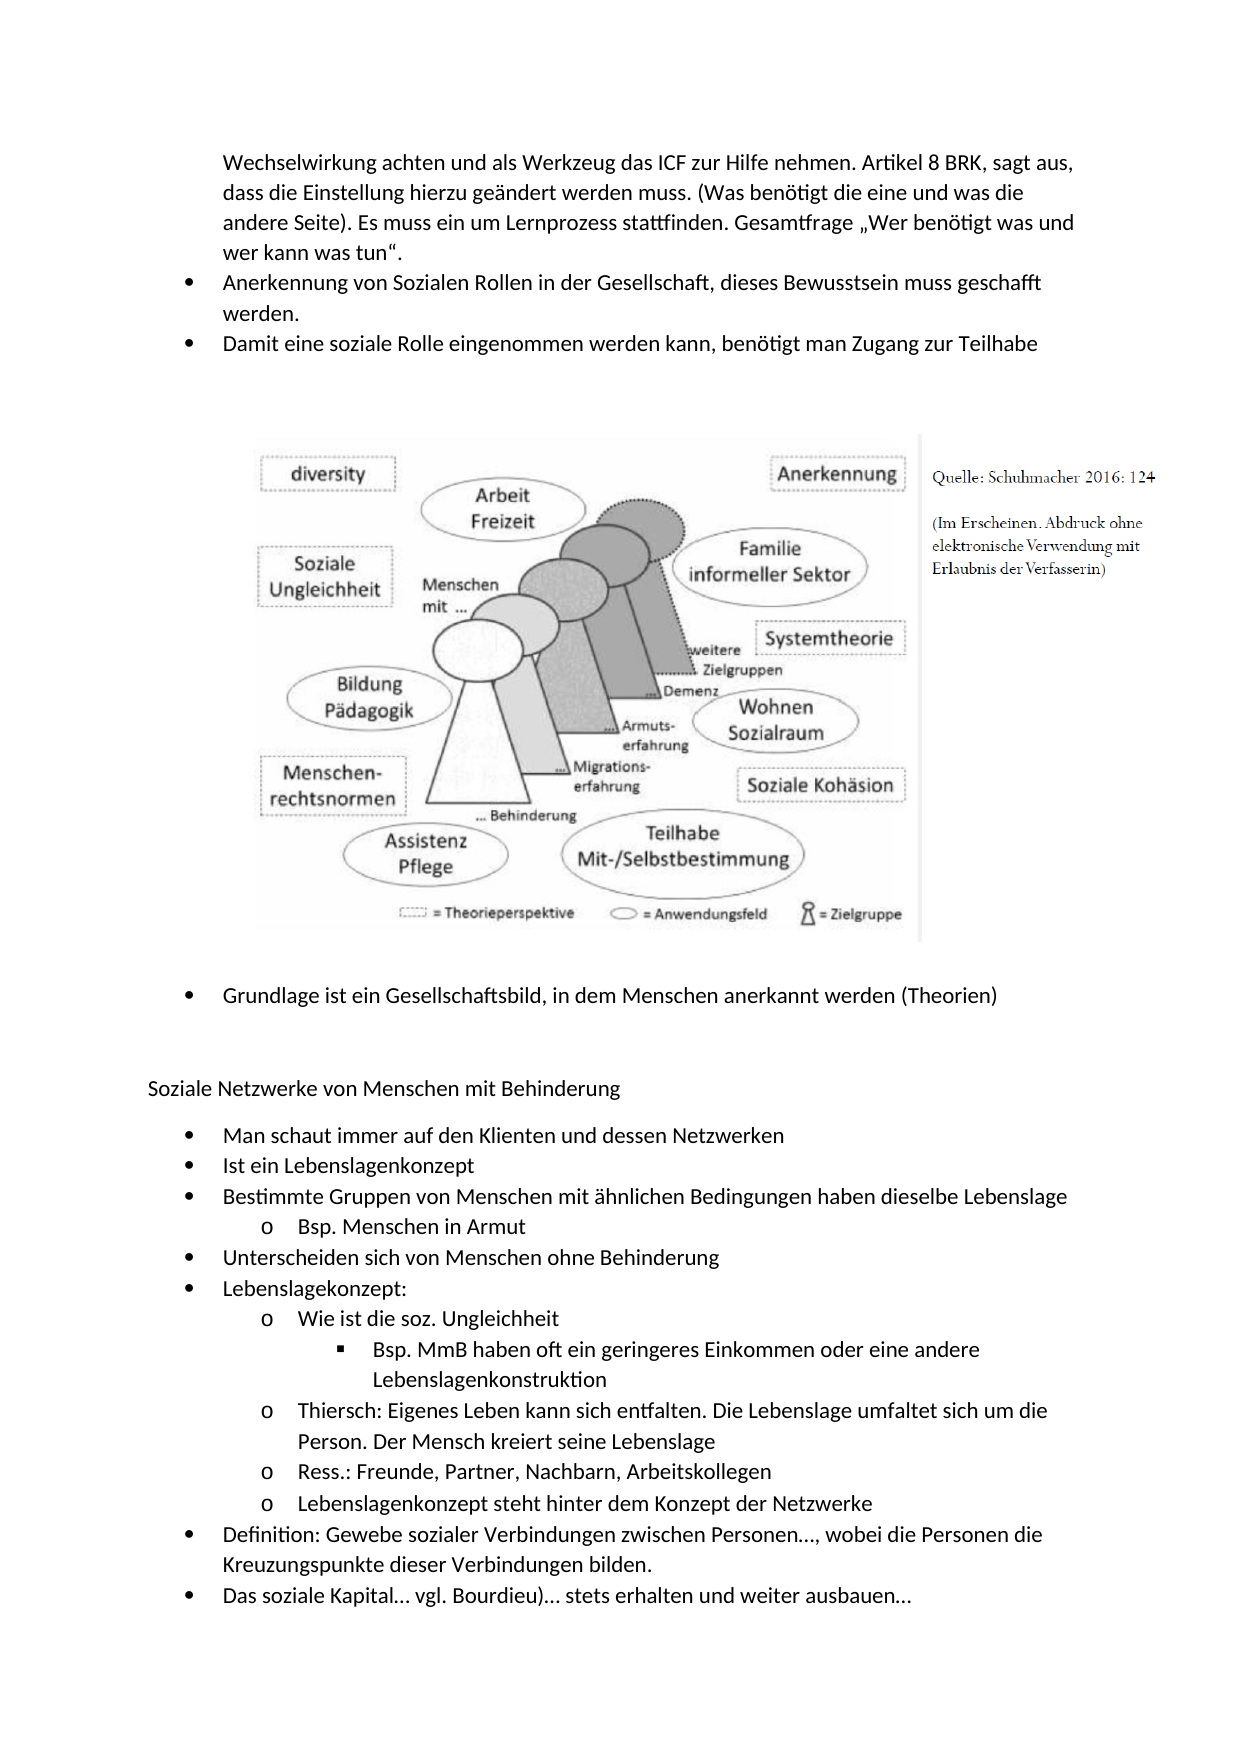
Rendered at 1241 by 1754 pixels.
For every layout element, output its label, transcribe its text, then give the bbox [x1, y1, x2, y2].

list Bsp. MmB haben oft ein geringeres Einkommen oder eine andere Lebenslagenkonstruktion [335, 1335, 1093, 1394]
picture [222, 422, 1168, 979]
list Lebenslagenkonzept steht hinter dem Konzept der Netzwerke [260, 1489, 1093, 1518]
list Ist ein Lebenslagenkonzept [185, 1152, 1093, 1180]
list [185, 148, 1093, 266]
list Lebenslagekonzept: [185, 1274, 1093, 1302]
list Bestimmte Gruppen von Menschen mit ähnlichen Bedingungen haben dieselbe Lebenslage [185, 1182, 1093, 1210]
list Bsp. Menschen in Armut [260, 1212, 1093, 1241]
list Das soziale Kapital… vgl. Bourdieu)… stets erhalten und weiter ausbauen… [185, 1581, 1093, 1609]
list Thiersch: Eigenes Leben kann sich entfalten. Die Lebenslage umfaltet sich um die Person. Der Mensch kreiert seine Lebenslage [260, 1396, 1093, 1455]
list Wie ist die soz. Ungleichheit [260, 1304, 1093, 1333]
list Grundlage ist ein Gesellschaftsbild, in dem Menschen anerkannt werden (Theorien) [185, 981, 1093, 1009]
list Man schaut immer auf den Klienten und dessen Netzwerken [185, 1121, 1093, 1149]
text Soziale Netzwerke von Menschen mit Behinderung [148, 1074, 1093, 1103]
list Unterscheiden sich von Menschen ohne Behinderung [185, 1243, 1093, 1272]
list Definition: Gewebe sozialer Verbindungen zwischen Personen…, wobei die Personen die Kreuzungspunkte dieser Verbindungen bilden. [185, 1520, 1093, 1578]
list Anerkennung von Sozialen Rollen in der Gesellschaft, dieses Bewusstsein muss geschafft werden. [185, 268, 1093, 327]
list Damit eine soziale Rolle eingenommen werden kann, benötigt man Zugang zur Teilhabe [185, 329, 1093, 357]
list Ress.: Freunde, Partner, Nachbarn, Arbeitskollegen [260, 1457, 1093, 1487]
